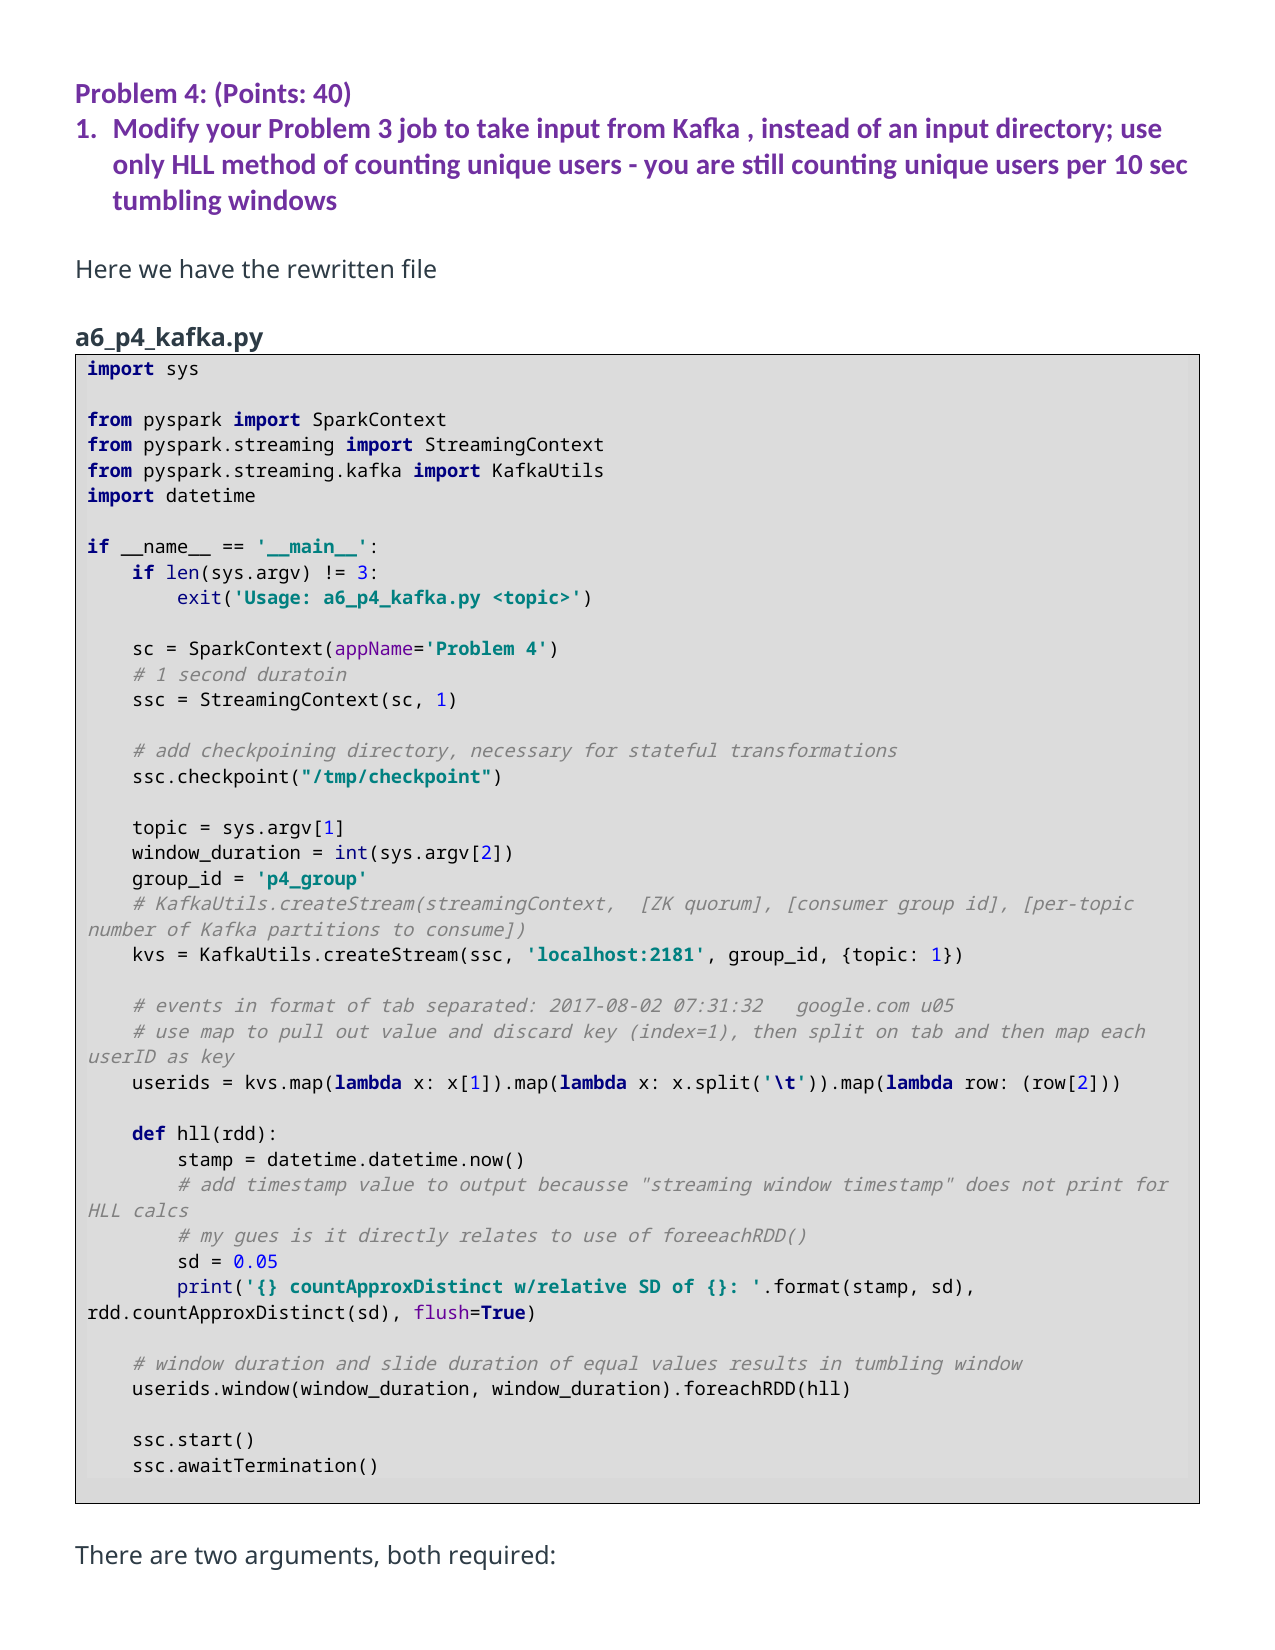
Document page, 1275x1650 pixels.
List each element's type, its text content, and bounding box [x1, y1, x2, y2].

text a6_p4_kafka.py [75, 320, 1200, 354]
text There are two arguments, both required: [75, 1538, 1200, 1572]
text Here we have the rewritten file [75, 252, 1200, 286]
table_header import sys from pyspark import SparkContext from pyspark.streaming import StreamingContext from pyspark.streaming.kafka import KafkaUtils import datetime if __name__ == '__main__': if len(sys.argv) != 3: exit('Usage: a6_p4_kafka.py <topic>') sc = SparkContext(appName='Problem 4') # 1 second duratoin ssc = StreamingContext(sc, 1) # add checkpoining directory, necessary for stateful transformations ssc.checkpoint("/tmp/checkpoint") topic = sys.argv[1] window_duration = int(sys.argv[2]) group_id = 'p4_group' # KafkaUtils.createStream(streamingContext, [ZK quorum], [consumer group id], [per-topic number of Kafka partitions to consume]) kvs = KafkaUtils.createStream(ssc, 'localhost:2181', group_id, {topic: 1}) # events in format of tab separated: 2017-08-02 07:31:32 google.com u05 # use map to pull out value and discard key (index=1), then split on tab and then map each userID as key userids = kvs.map(lambda x: x[1]).map(lambda x: x.split('\t')).map(lambda row: (row[2])) def hll(rdd): stamp = datetime.datetime.now() # add timestamp value to output becausse "streaming window timestamp" does not print for HLL calcs # my gues is it directly relates to use of foreeachRDD() sd = 0.05 print('{} countApproxDistinct w/relative SD of {}: '.format(stamp, sd), rdd.countApproxDistinct(sd), flush=True) # window duration and slide duration of equal values results in tumbling window userids.window(window_duration, window_duration).foreachRDD(hll) ssc.start() ssc.awaitTermination() [76, 355, 1199, 1503]
text Problem 4: (Points: 40) [75, 75, 1200, 111]
list Modify your Problem 3 job to take input from Kafka , instead of an input directory; use only HLL method of counting unique users - you are still counting unique users per 10 sec tumbling windows [75, 111, 1200, 217]
